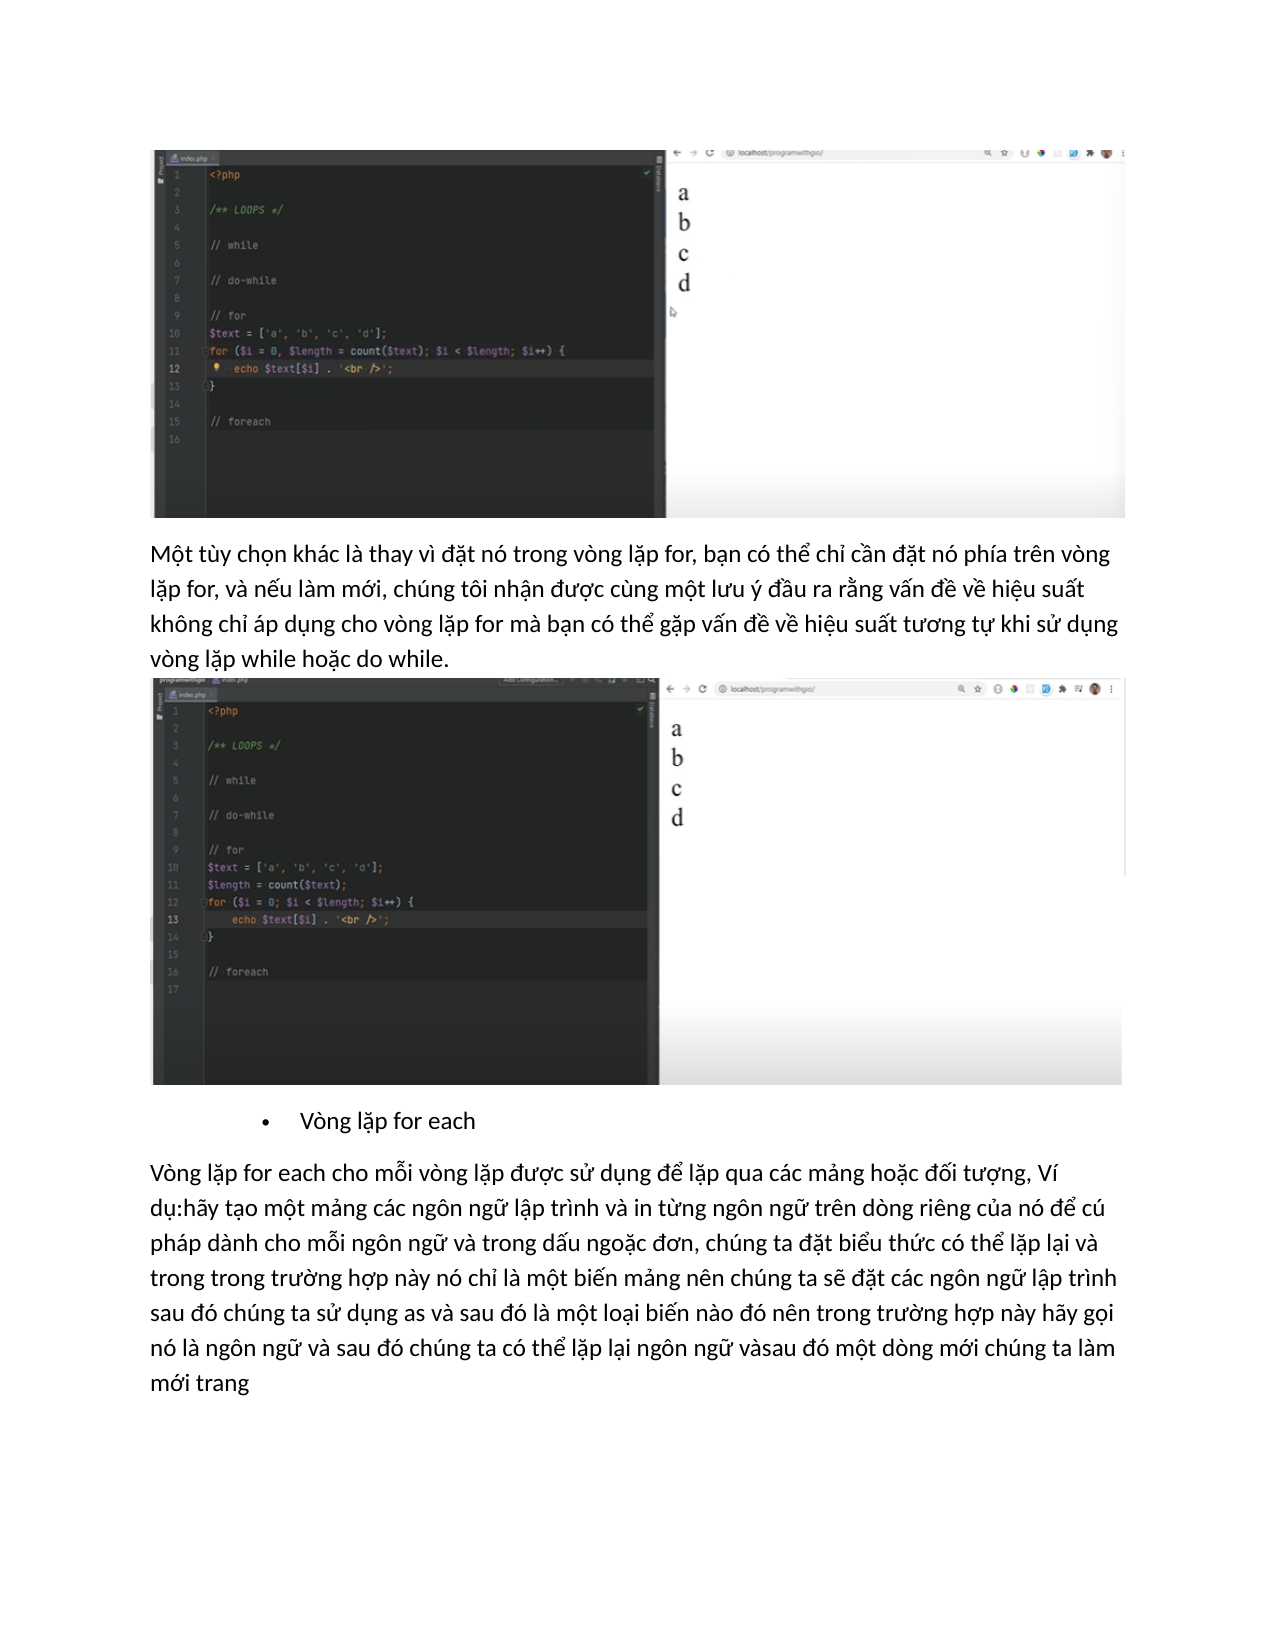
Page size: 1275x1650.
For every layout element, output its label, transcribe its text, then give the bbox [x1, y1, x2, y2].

text Vòng lặp for each cho mỗi vòng lặp được sử dụng để lặp qua các mảng hoặc đối tượng, Ví dụ:hãy tạo một mảng các ngôn ngữ lập trình và in từng ngôn ngữ trên dòng riêng của nó để cú pháp dành cho mỗi ngôn ngữ và trong dấu ngoặc đơn, chúng ta đặt biểu thức có thể lặp lại và trong trong trường hợp này nó chỉ là một biến mảng nên chúng ta sẽ đặt các ngôn ngữ lập trình sau đó chúng ta sử dụng as và sau đó là một loại biến nào đó nên trong trường hợp này hãy gọi nó là ngôn ngữ và sau đó chúng ta có thể lặp lại ngôn ngữ vàsau đó một dòng mới chúng ta làm mới trang [150, 1157, 1125, 1398]
list Vòng lặp for each [262, 1105, 1125, 1136]
picture [150, 678, 1125, 1085]
picture [150, 150, 1125, 518]
text Một tùy chọn khác là thay vì đặt nó trong vòng lặp for, bạn có thể chỉ cần đặt nó phía trên vòng lặp for, và nếu làm mới, chúng tôi nhận được cùng một lưu ý đầu ra rằng vấn đề về hiệu suất không chỉ áp dụng cho vòng lặp for mà bạn có thể gặp vấn đề về hiệu suất tương tự khi sử dụng vòng lặp while hoặc do while. [150, 538, 1125, 678]
